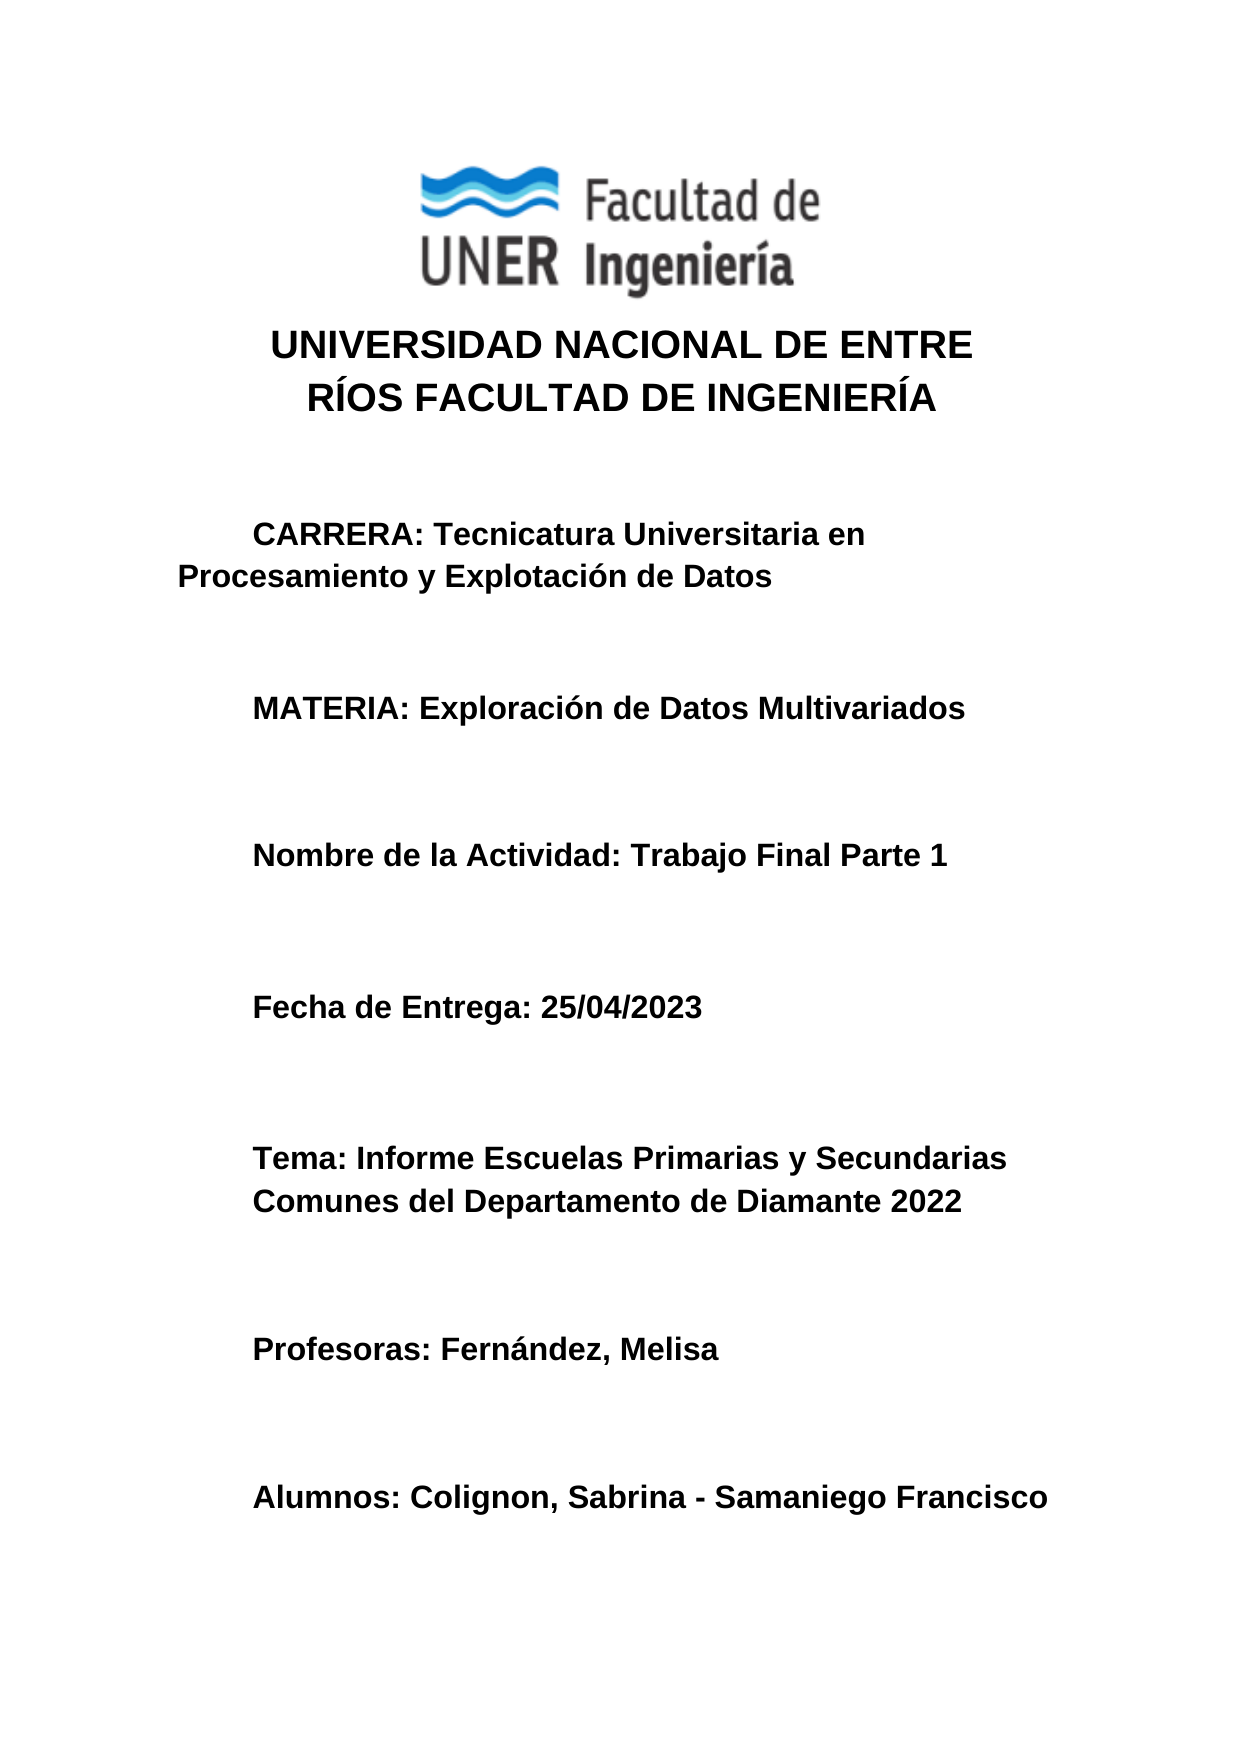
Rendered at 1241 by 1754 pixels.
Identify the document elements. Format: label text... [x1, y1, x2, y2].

picture [405, 147, 835, 318]
text Alumnos: Colignon, Sabrina - Samaniego Francisco [252, 1478, 1063, 1515]
text CARRERA: Tecnicatura Universitaria en Procesamiento y Explotación de Datos [177, 515, 1063, 595]
text Tema: Informe Escuelas Primarias y Secundarias Comunes del Departamento de Diamante 2022 [252, 1139, 1063, 1219]
text UNIVERSIDAD NACIONAL DE ENTRE RÍOS FACULTAD DE INGENIERÍA [226, 322, 1018, 420]
text Fecha de Entrega: 25/04/2023 [252, 988, 1063, 1025]
text Nombre de la Actividad: Trabajo Final Parte 1 [252, 837, 1063, 874]
text MATERIA: Exploración de Datos Multivariados [177, 689, 1063, 726]
text Profesoras: Fernández, Melisa [252, 1330, 1063, 1367]
